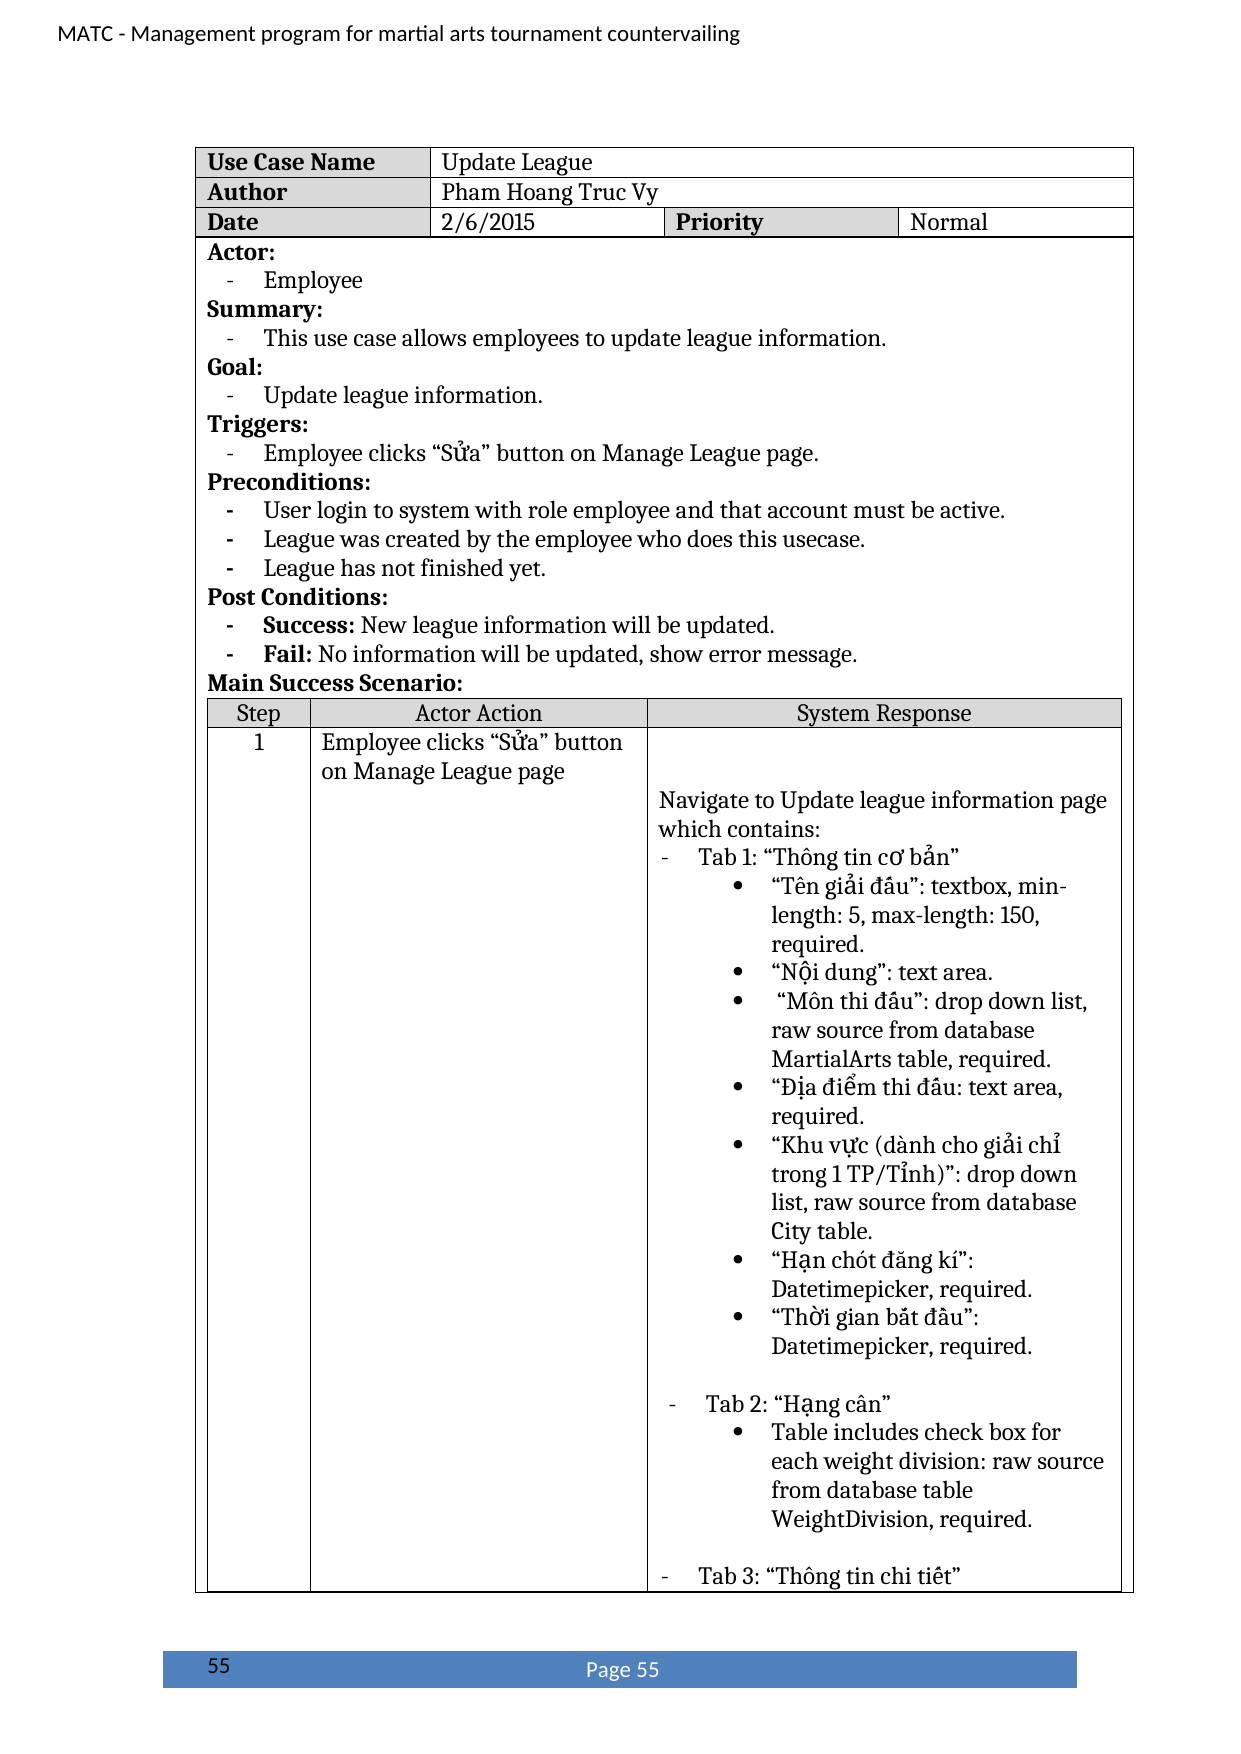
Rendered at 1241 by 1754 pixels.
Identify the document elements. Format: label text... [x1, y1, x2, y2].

table_cell Date [196, 208, 430, 236]
table_cell Author [196, 178, 430, 207]
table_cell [196, 238, 1133, 1592]
table_cell Priority [665, 208, 898, 236]
table_cell Use Case Name [196, 148, 430, 177]
table_cell Pham Hoang Truc Vy [431, 178, 1133, 207]
table_cell Update League [431, 148, 1133, 177]
table_cell 2/6/2015 [431, 208, 664, 236]
table_cell Normal [899, 208, 1133, 236]
